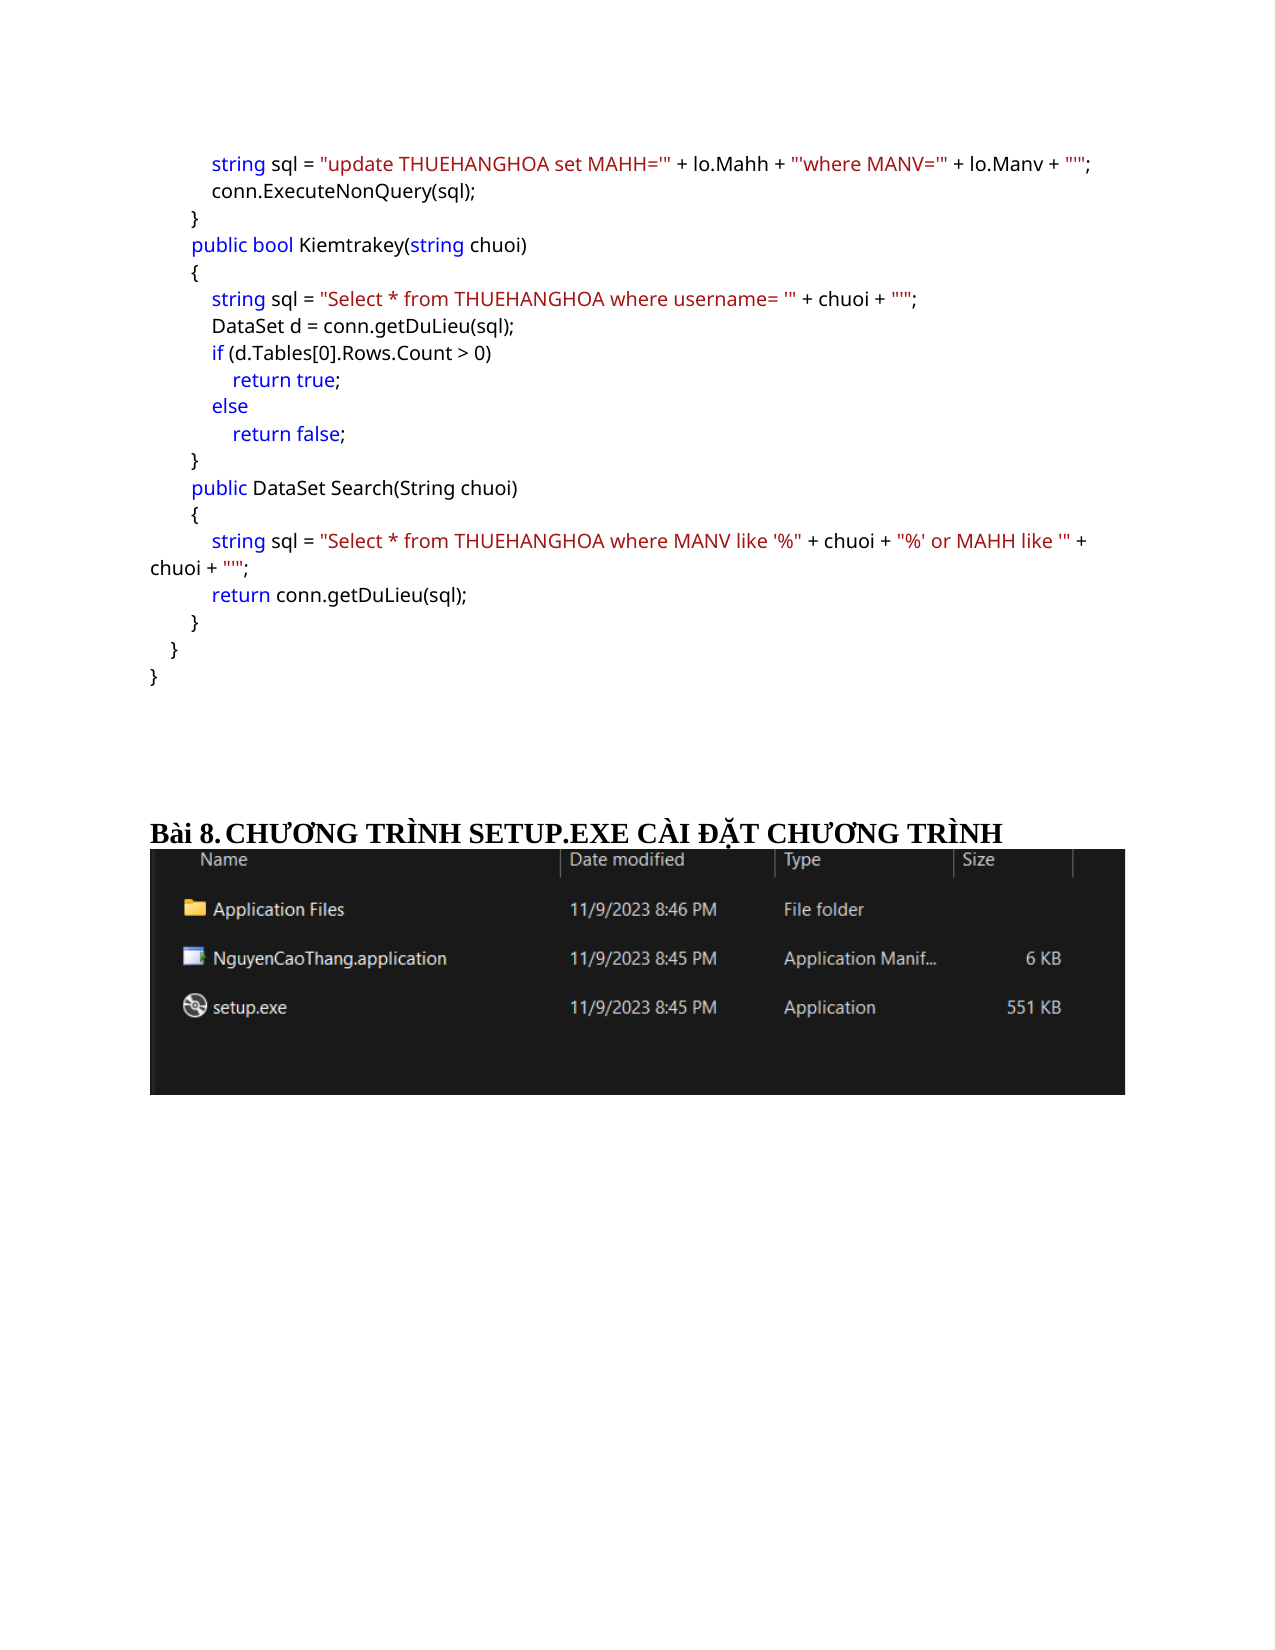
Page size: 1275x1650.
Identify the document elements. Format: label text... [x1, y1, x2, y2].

text if (d.Tables[0].Rows.Count > 0) [150, 339, 1125, 366]
text public DataSet Search(String chuoi) [150, 474, 1125, 501]
subtitle CHƯƠNG TRÌNH SETUP.EXE CÀI ĐẶT CHƯƠNG TRÌNH [150, 816, 1125, 849]
text return true; [150, 366, 1125, 393]
text DataSet d = conn.getDuLieu(sql); [150, 312, 1125, 339]
text return conn.getDuLieu(sql); [150, 582, 1125, 609]
text { [150, 258, 1125, 285]
text public bool Kiemtrakey(string chuoi) [150, 231, 1125, 258]
text } [150, 609, 1125, 636]
text string sql = "Select * from THUEHANGHOA where username= '" + chuoi + "'"; [150, 285, 1125, 312]
text } [150, 636, 1125, 663]
text else [150, 393, 1125, 420]
picture [150, 849, 1125, 1095]
text } [150, 447, 1125, 474]
text string sql = "Select * from THUEHANGHOA where MANV like '%" + chuoi + "%' or MAHH like '" + chuoi + "'"; [150, 528, 1125, 582]
text conn.ExecuteNonQuery(sql); [150, 177, 1125, 204]
text } [150, 663, 1125, 689]
text return false; [150, 420, 1125, 447]
text string sql = "update THUEHANGHOA set MAHH='" + lo.Mahh + "'where MANV='" + lo.Manv + "'"; [150, 150, 1125, 177]
text } [150, 204, 1125, 231]
text { [150, 501, 1125, 528]
